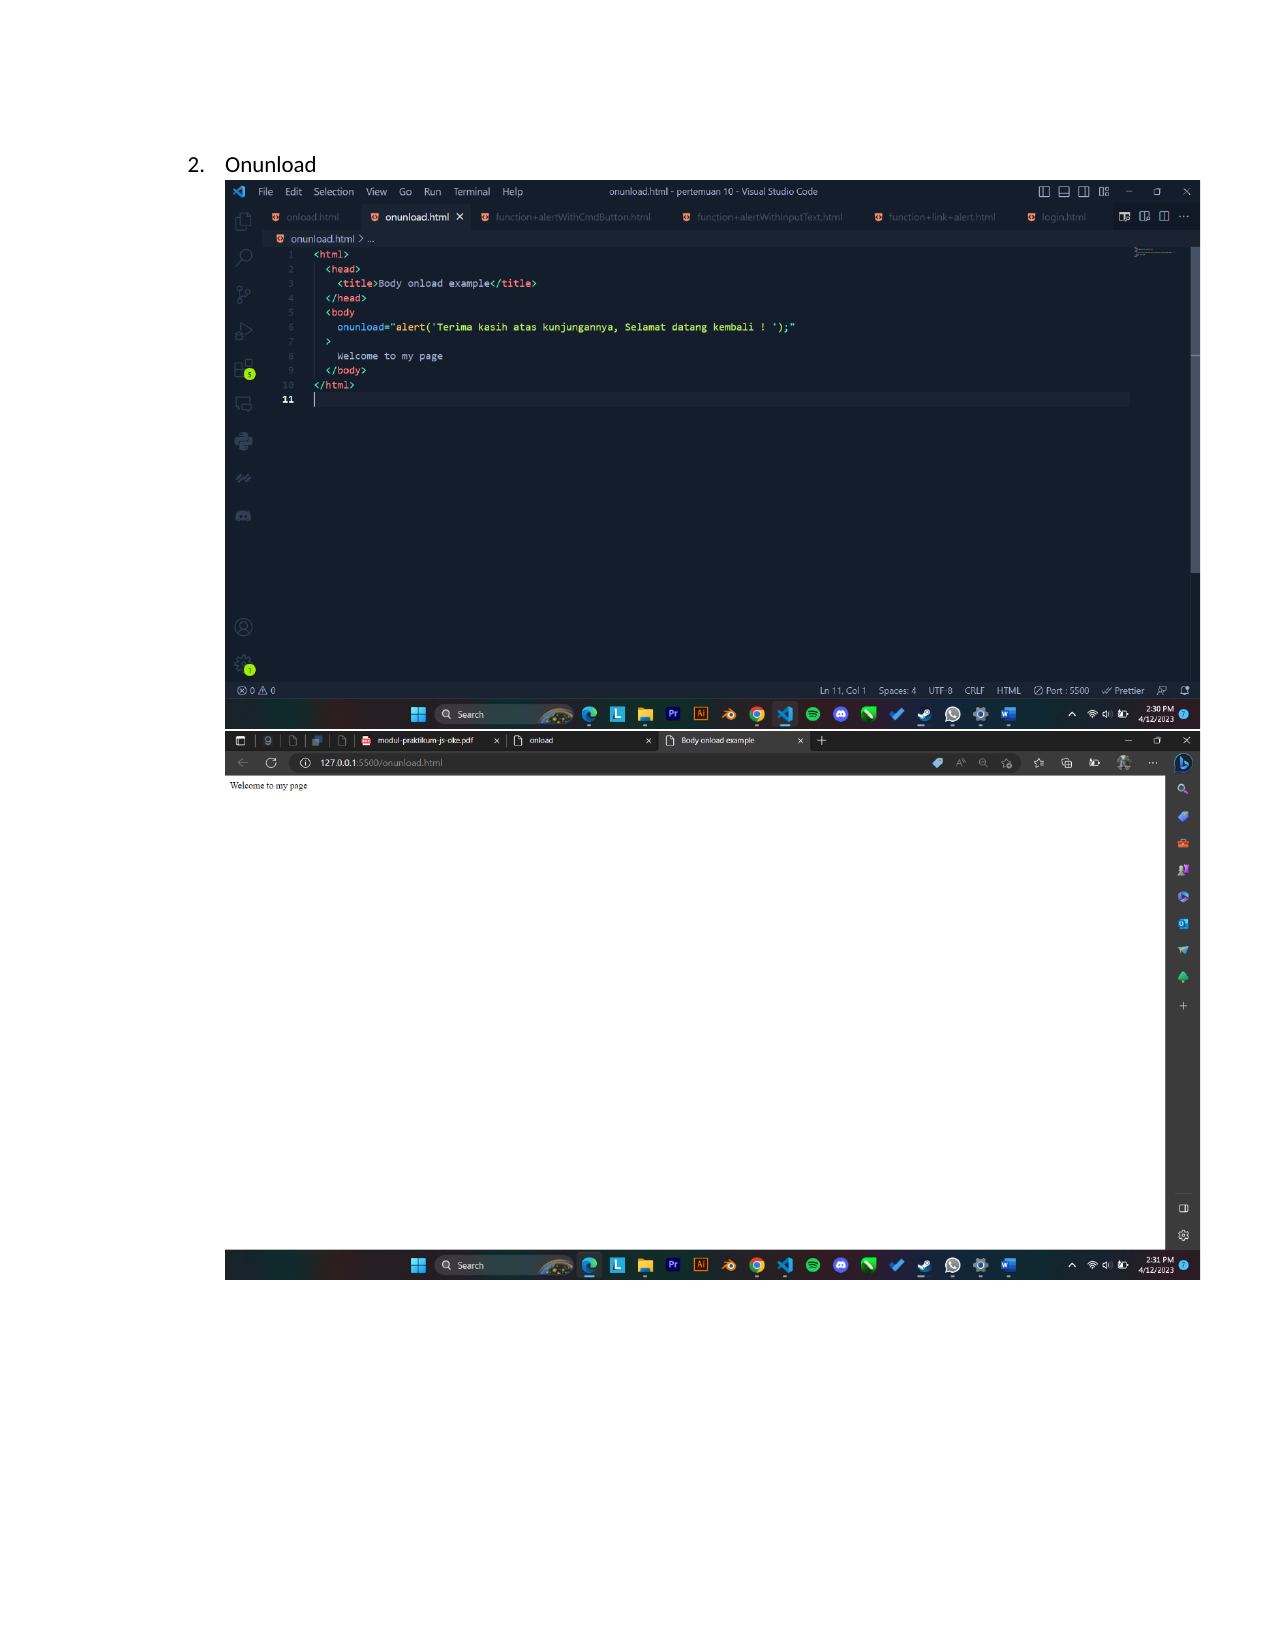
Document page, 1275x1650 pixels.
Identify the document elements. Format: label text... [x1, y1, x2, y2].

picture [225, 180, 1200, 729]
picture [225, 731, 1200, 1280]
